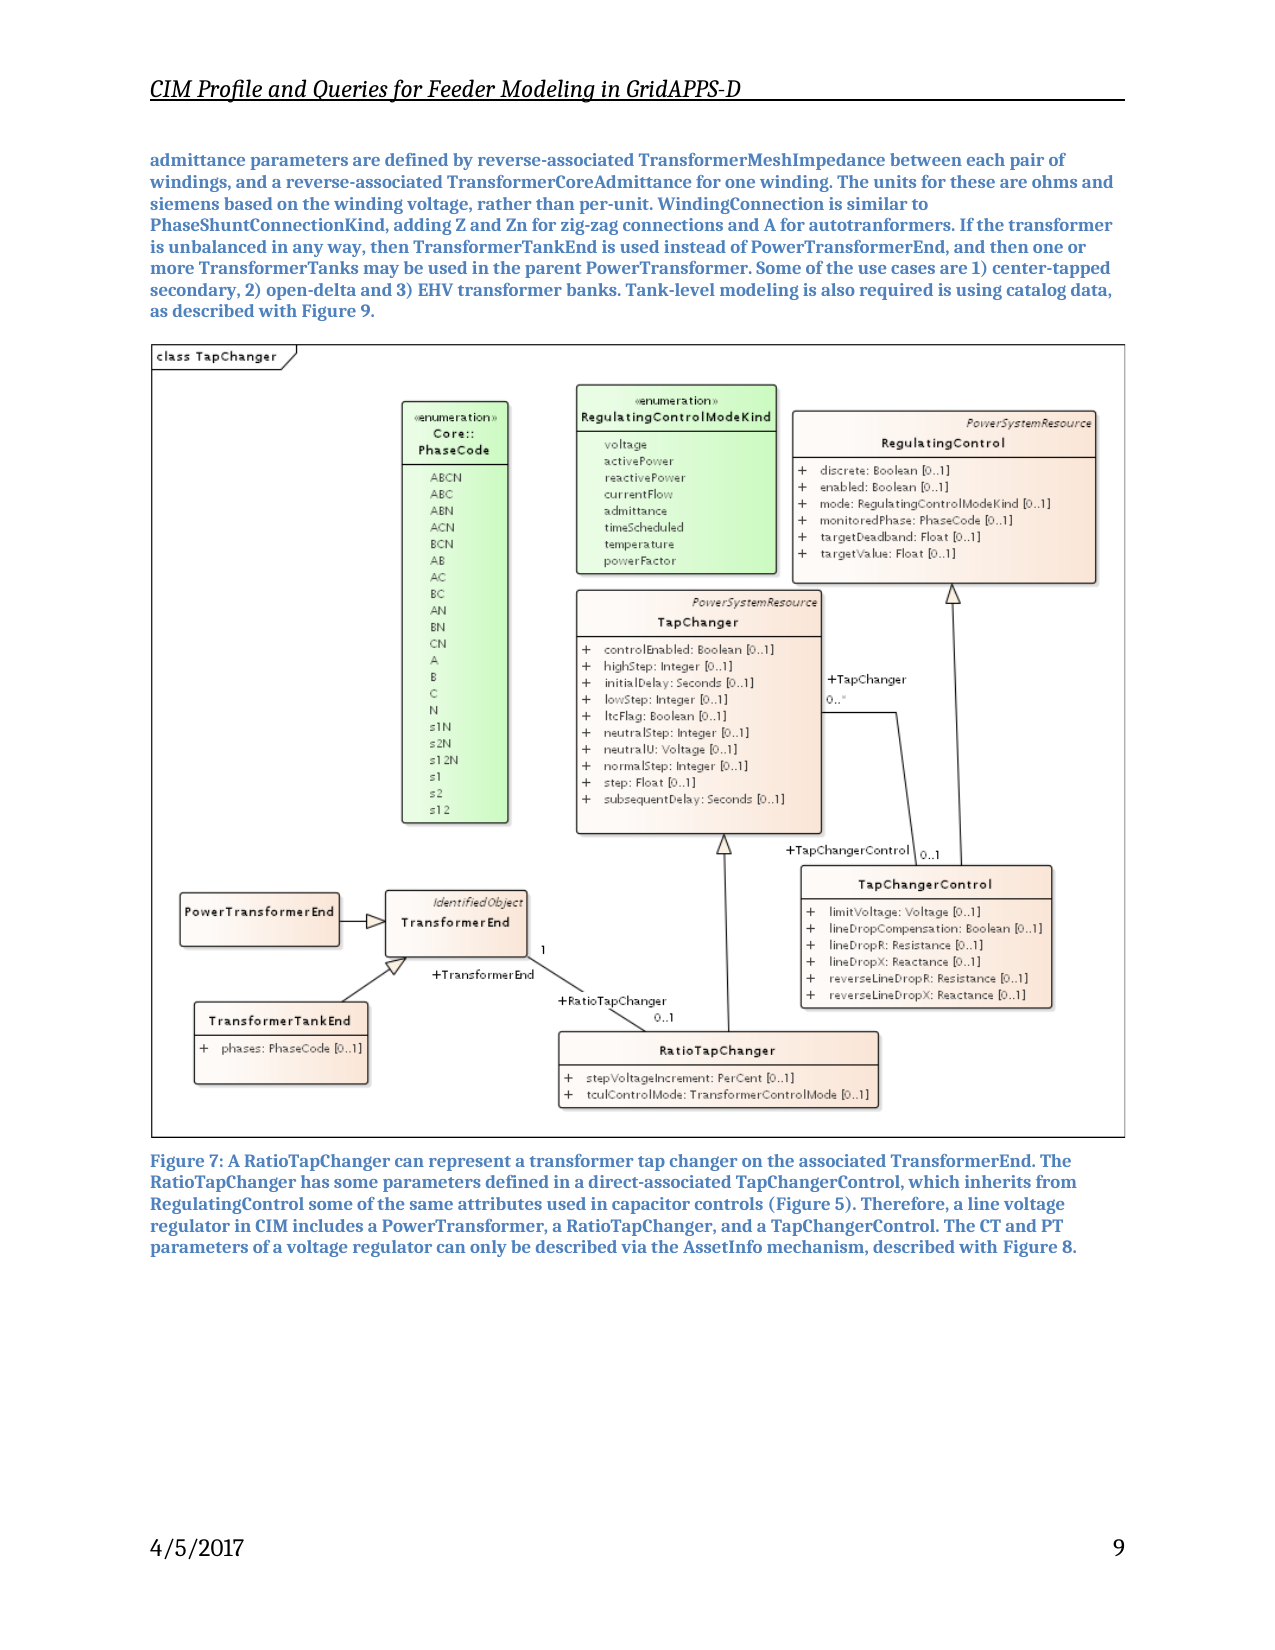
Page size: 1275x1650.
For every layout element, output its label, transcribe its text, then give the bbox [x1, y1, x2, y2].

picture [150, 343, 1125, 1138]
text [150, 150, 1125, 322]
